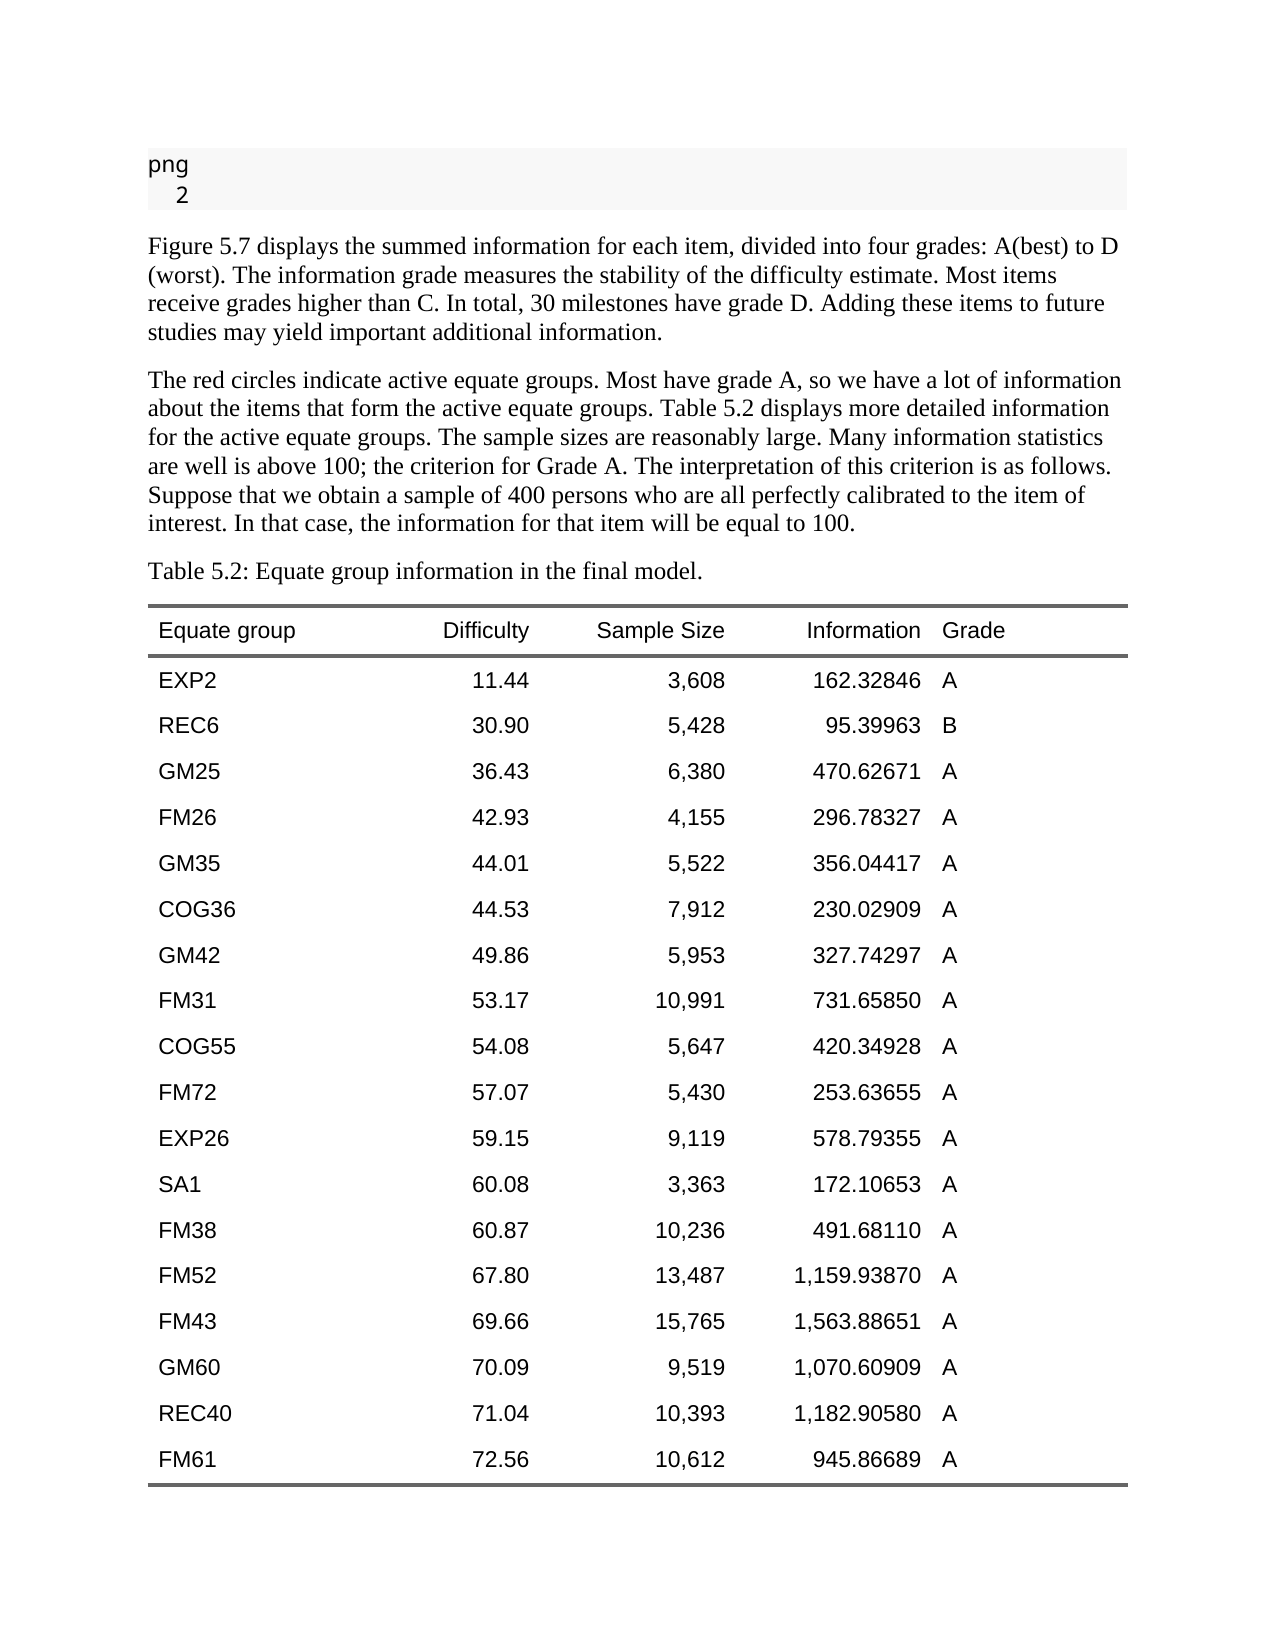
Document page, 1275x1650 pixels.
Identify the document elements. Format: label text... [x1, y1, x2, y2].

table_cell 54.08 [344, 1024, 539, 1070]
table_cell 7,912 [540, 887, 735, 933]
table_cell 44.01 [344, 841, 539, 887]
table_cell SA1 [148, 1162, 343, 1208]
table_cell 95.39963 [735, 704, 931, 749]
table_cell 60.87 [344, 1208, 539, 1253]
table_cell 42.93 [344, 795, 539, 841]
table_cell A [931, 979, 1127, 1024]
table_cell 1,182.90580 [735, 1391, 931, 1437]
table_cell 57.07 [344, 1070, 539, 1116]
table_cell FM61 [148, 1437, 343, 1483]
table_cell 53.17 [344, 979, 539, 1024]
table_cell FM72 [148, 1070, 343, 1116]
table_cell 162.32846 [735, 658, 931, 703]
table_cell 30.90 [344, 704, 539, 749]
table_cell REC6 [148, 704, 343, 749]
table_cell 172.10653 [735, 1162, 931, 1208]
table_cell A [931, 749, 1127, 795]
table_cell 1,563.88651 [735, 1299, 931, 1345]
table_cell 11.44 [344, 658, 539, 703]
table_cell EXP26 [148, 1116, 343, 1162]
table_cell A [931, 1437, 1127, 1483]
table_cell GM25 [148, 749, 343, 795]
table_cell 6,380 [540, 749, 735, 795]
table_cell 70.09 [344, 1345, 539, 1391]
table_cell 5,522 [540, 841, 735, 887]
table_cell 5,953 [540, 933, 735, 978]
table_header Difficulty [344, 608, 539, 653]
table_cell GM60 [148, 1345, 343, 1391]
table_cell A [931, 1391, 1127, 1437]
table_cell A [931, 1024, 1127, 1070]
table_cell 420.34928 [735, 1024, 931, 1070]
table_cell 1,070.60909 [735, 1345, 931, 1391]
table_cell FM52 [148, 1254, 343, 1299]
table_cell 10,393 [540, 1391, 735, 1437]
table_header Grade [931, 608, 1127, 653]
table_cell 945.86689 [735, 1437, 931, 1483]
table_cell 731.65850 [735, 979, 931, 1024]
table_cell A [931, 1208, 1127, 1253]
table_cell 5,428 [540, 704, 735, 749]
table_cell A [931, 933, 1127, 978]
table_cell 72.56 [344, 1437, 539, 1483]
table_cell 9,519 [540, 1345, 735, 1391]
table_cell 36.43 [344, 749, 539, 795]
table_cell GM42 [148, 933, 343, 978]
table_cell A [931, 795, 1127, 841]
table_cell FM38 [148, 1208, 343, 1253]
table_cell 49.86 [344, 933, 539, 978]
table_cell 13,487 [540, 1254, 735, 1299]
text The red circles indicate active equate groups. Most have grade A, so we have a lot of information about the items that form the active equate groups. Table 5.2 displays more detailed information for the active equate groups. The sample sizes are reasonably large. Many information statistics are well is above 100; the criterion for Grade A. The interpretation of this criterion is as follows. Suppose that we obtain a sample of 400 persons who are all perfectly calibrated to the item of interest. In that case, the information for that item will be equal to 100. [148, 365, 1127, 537]
table_header Information [735, 608, 931, 653]
table_header Equate group [148, 608, 343, 653]
table_cell 10,236 [540, 1208, 735, 1253]
table_cell 5,430 [540, 1070, 735, 1116]
table_cell 67.80 [344, 1254, 539, 1299]
table_cell 71.04 [344, 1391, 539, 1437]
table_cell B [931, 704, 1127, 749]
table_cell A [931, 1345, 1127, 1391]
table_cell 491.68110 [735, 1208, 931, 1253]
table_cell 296.78327 [735, 795, 931, 841]
table_cell A [931, 658, 1127, 703]
table_cell 5,647 [540, 1024, 735, 1070]
table_cell FM26 [148, 795, 343, 841]
table_cell 230.02909 [735, 887, 931, 933]
text Figure 5.7 displays the summed information for each item, divided into four grades: A(best) to D (worst). The information grade measures the stability of the difficulty estimate. Most items receive grades higher than C. In total, 30 milestones have grade D. Adding these items to future studies may yield important additional information. [148, 231, 1127, 346]
table_cell 1,159.93870 [735, 1254, 931, 1299]
table_cell 69.66 [344, 1299, 539, 1345]
table_cell 578.79355 [735, 1116, 931, 1162]
table_cell EXP2 [148, 658, 343, 703]
table_cell 10,612 [540, 1437, 735, 1483]
table_cell A [931, 1254, 1127, 1299]
table_cell REC40 [148, 1391, 343, 1437]
table_cell 10,991 [540, 979, 735, 1024]
table_cell 470.62671 [735, 749, 931, 795]
table_cell A [931, 887, 1127, 933]
text png 2 [148, 148, 1127, 210]
table_cell 253.63655 [735, 1070, 931, 1116]
table_cell 44.53 [344, 887, 539, 933]
table_header Sample Size [540, 608, 735, 653]
table_cell 4,155 [540, 795, 735, 841]
text Table 5.2: Equate group information in the final model. [148, 556, 1127, 585]
table_cell 327.74297 [735, 933, 931, 978]
table_cell 60.08 [344, 1162, 539, 1208]
table_cell 3,363 [540, 1162, 735, 1208]
table_cell FM43 [148, 1299, 343, 1345]
table_cell 59.15 [344, 1116, 539, 1162]
table_cell A [931, 1162, 1127, 1208]
table_cell 356.04417 [735, 841, 931, 887]
table_cell GM35 [148, 841, 343, 887]
table_cell 15,765 [540, 1299, 735, 1345]
table_cell A [931, 841, 1127, 887]
table_cell A [931, 1299, 1127, 1345]
table_cell COG36 [148, 887, 343, 933]
table_cell A [931, 1116, 1127, 1162]
table_cell 3,608 [540, 658, 735, 703]
table_cell FM31 [148, 979, 343, 1024]
table_cell 9,119 [540, 1116, 735, 1162]
table_cell A [931, 1070, 1127, 1116]
table_cell COG55 [148, 1024, 343, 1070]
